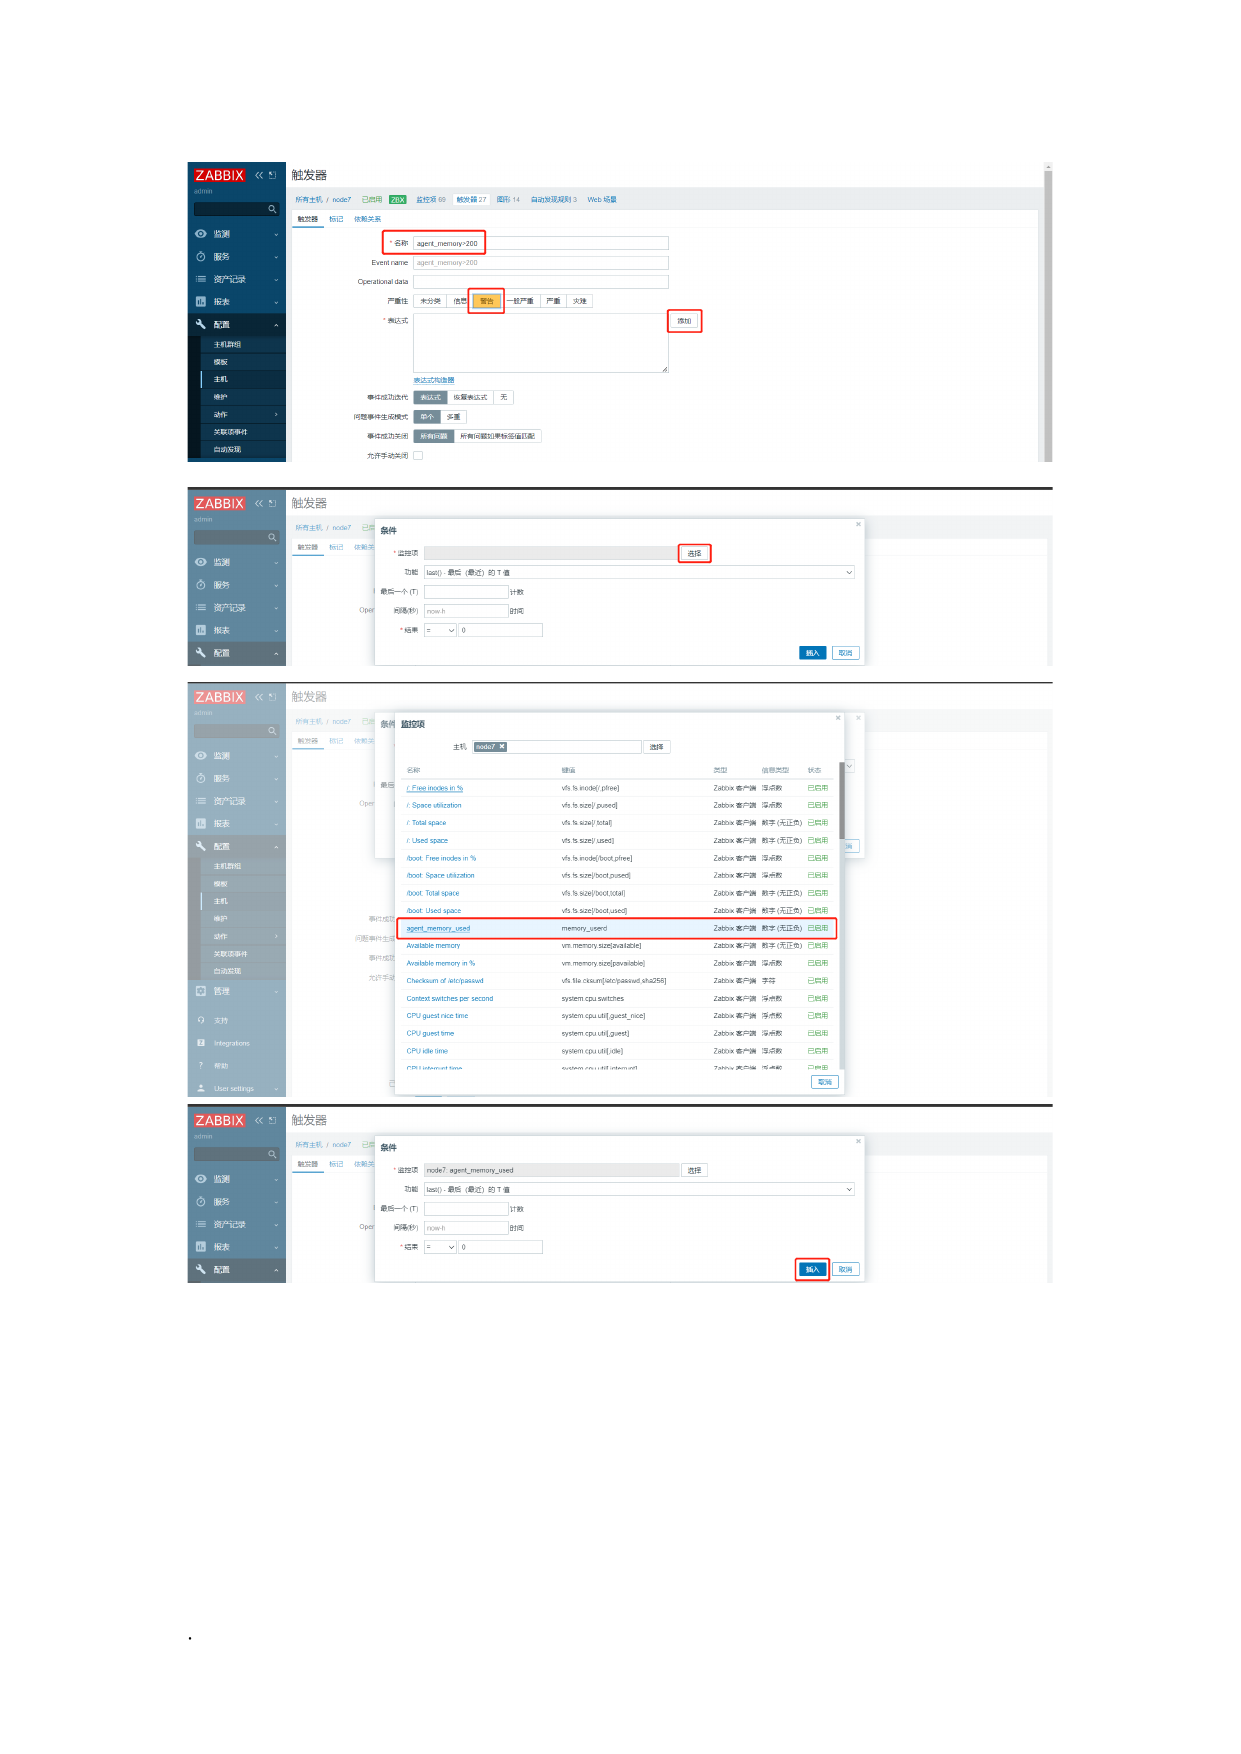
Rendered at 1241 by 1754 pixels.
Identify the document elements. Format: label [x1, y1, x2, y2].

picture [187, 162, 1053, 462]
picture [187, 682, 1053, 1097]
picture [187, 1104, 1053, 1283]
picture [187, 487, 1053, 666]
